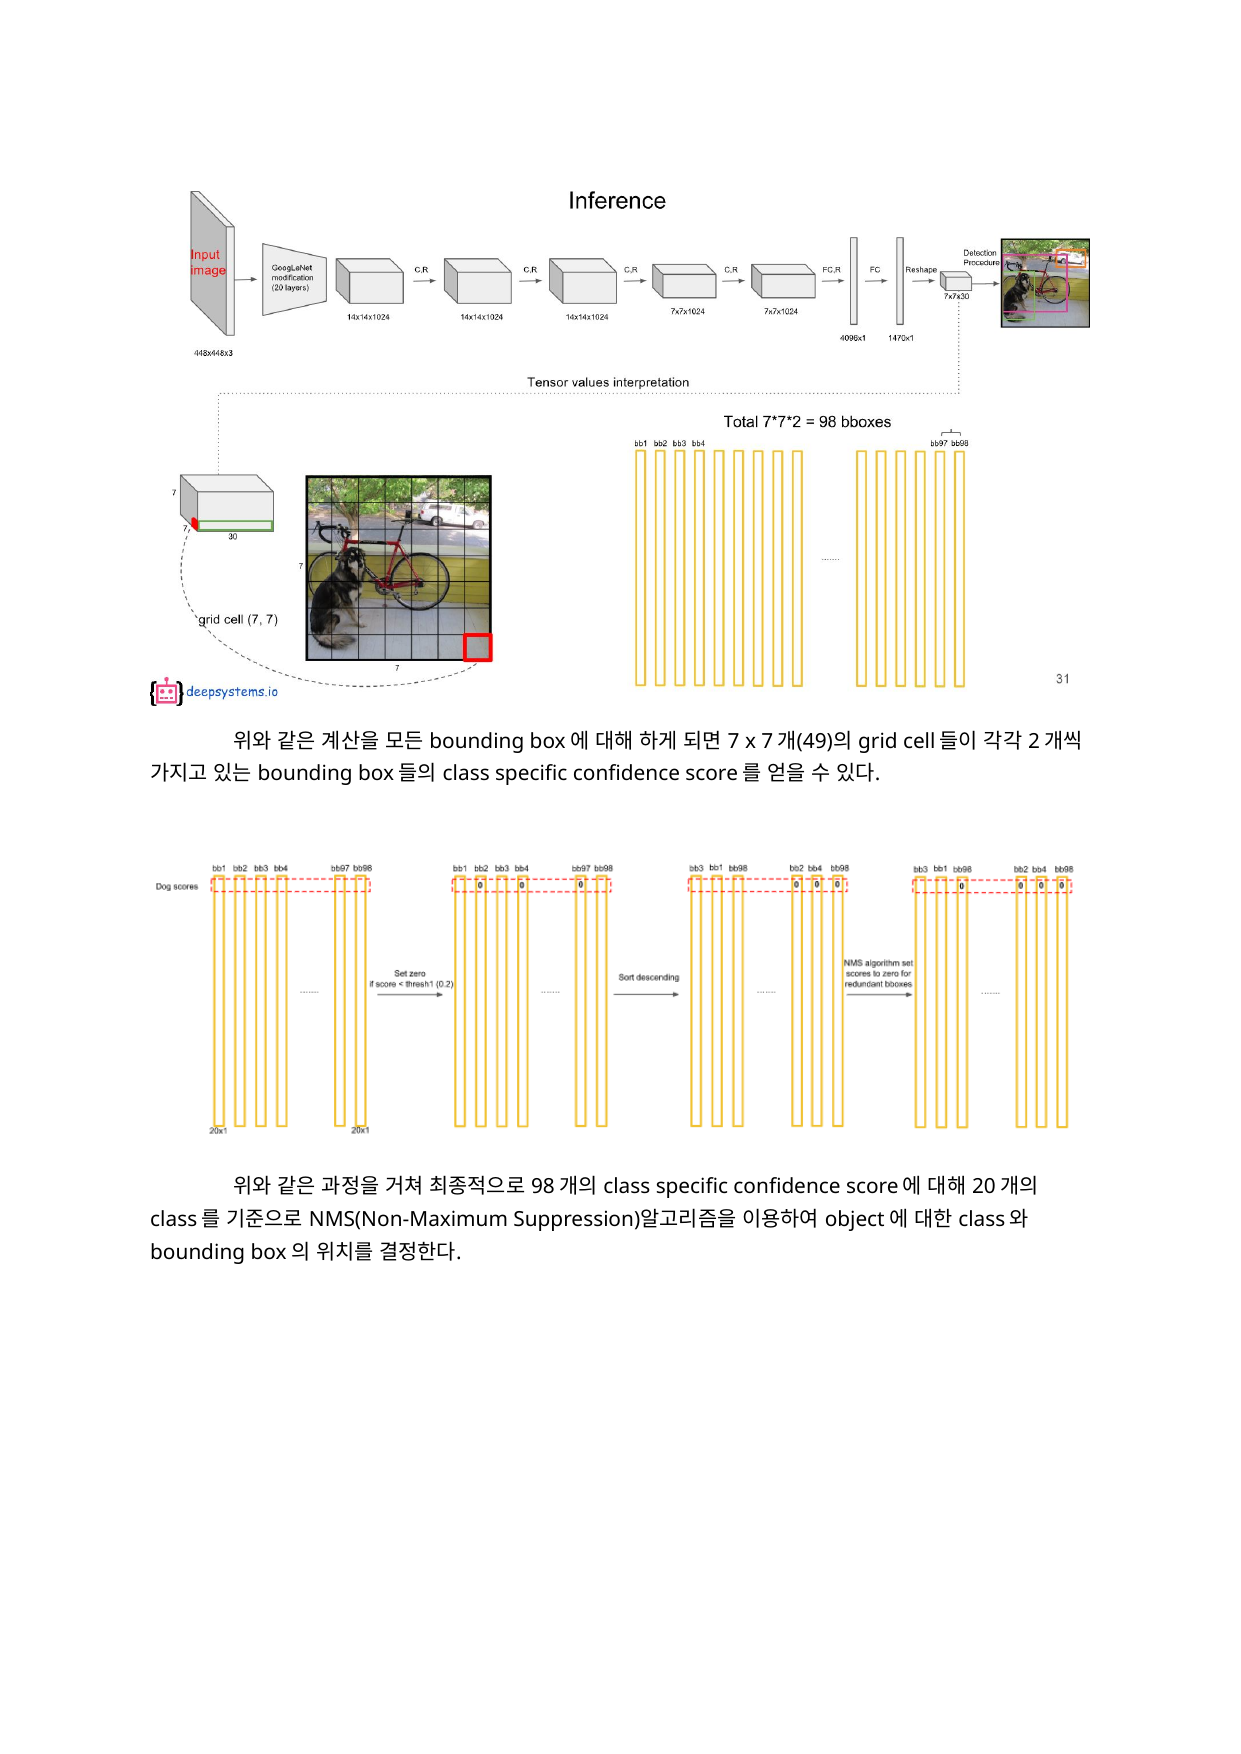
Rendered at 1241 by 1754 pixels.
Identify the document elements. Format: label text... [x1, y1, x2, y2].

text 위와 같은 과정을 거쳐 최종적으로 98개의 class specific confidence score에 대해 20개의 class를 기준으로 NMS(Non-Maximum Suppression)알고리즘을 이용하여 object에 대한 class와 bounding box의 위치를 결정한다. [150, 1169, 1090, 1265]
picture [150, 853, 1090, 1151]
picture [150, 177, 1091, 706]
text 위와 같은 계산을 모든 bounding box에 대해 하게 되면 7 x 7개(49)의 grid cell들이 각각 2개씩 가지고 있는 bounding box들의 class specific confidence score를 얻을 수 있다. [150, 724, 1090, 787]
